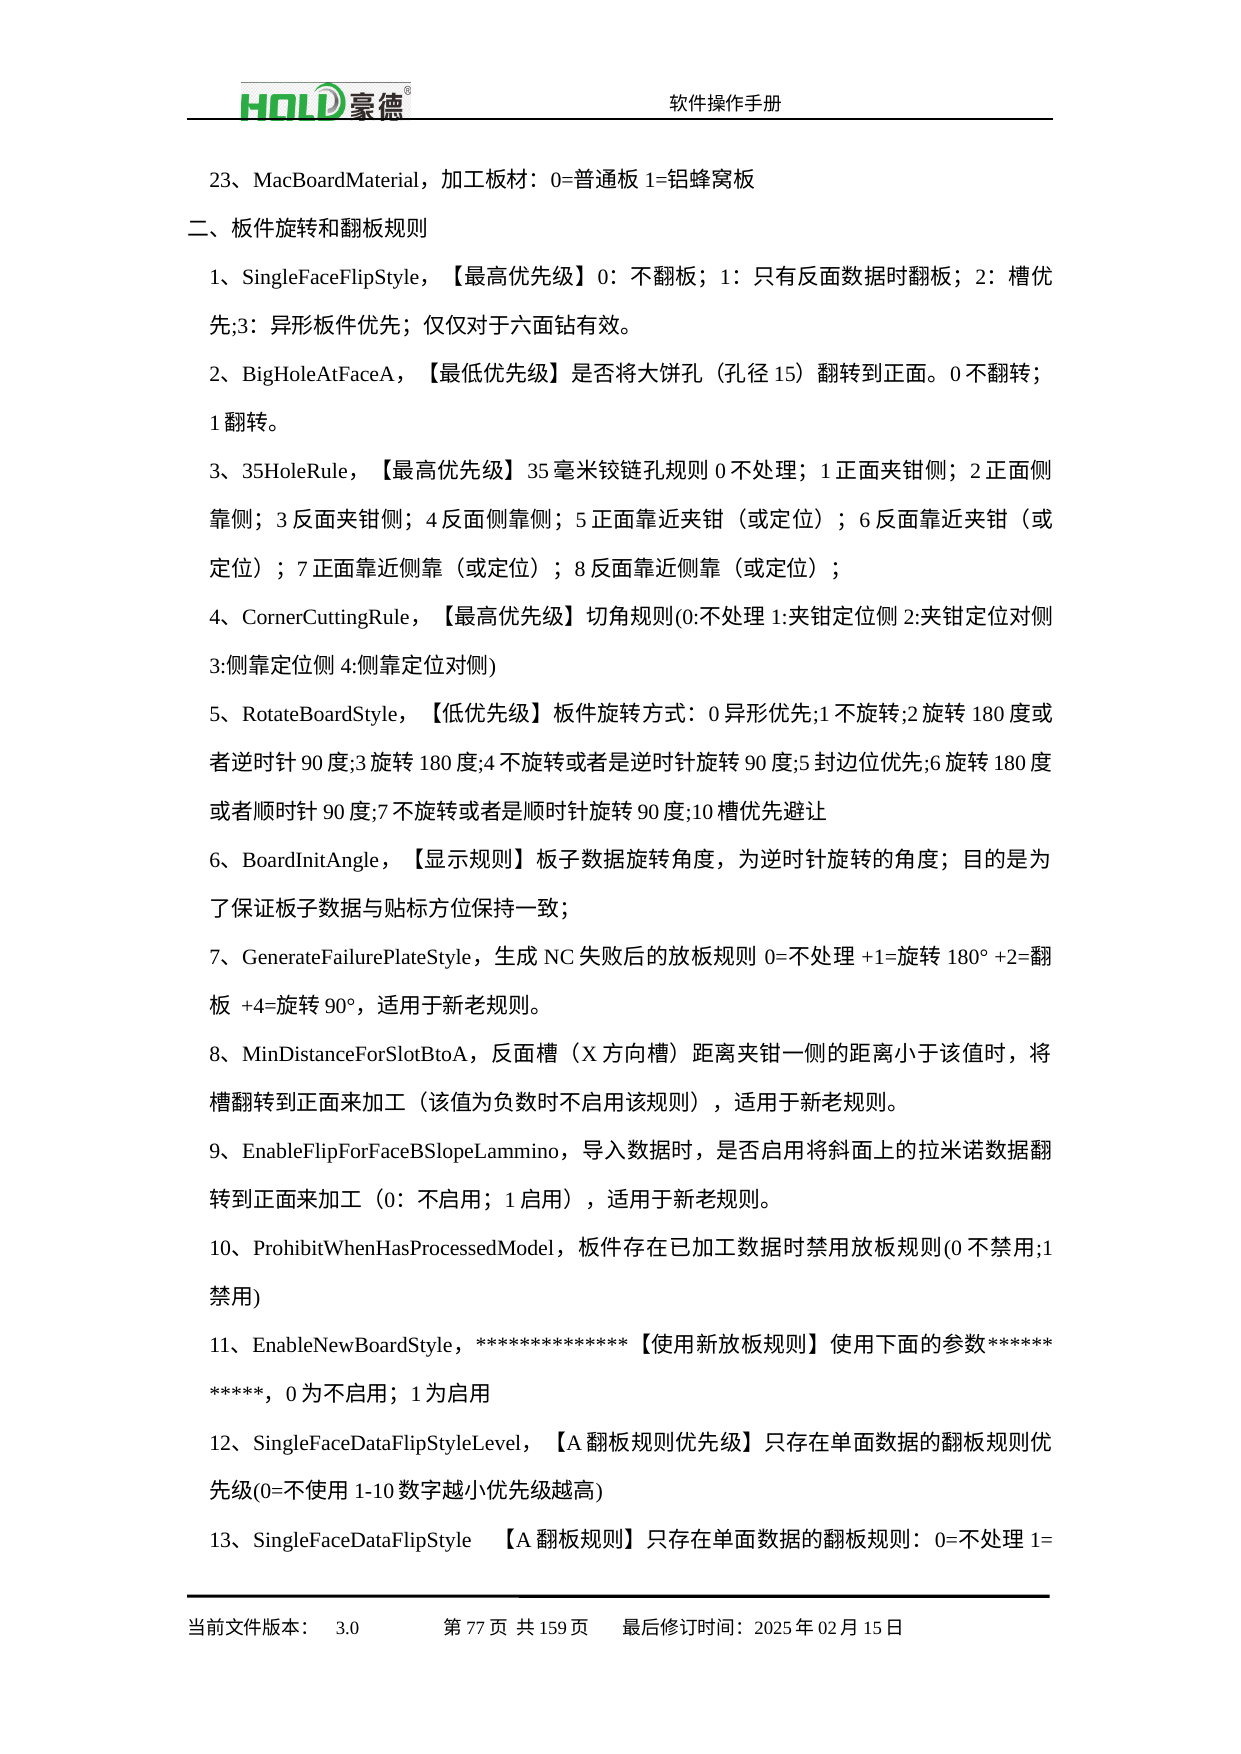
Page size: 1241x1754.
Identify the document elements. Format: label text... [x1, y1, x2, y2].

list BigHoleAtFaceA，【最低优先级】是否将大饼孔（孔径15）翻转到正面。0不翻转；1翻转。 [209, 356, 1053, 437]
list EnableFlipForFaceBSlopeLammino，导入数据时，是否启用将斜面上的拉米诺数据翻转到正面来加工（0：不启用；1启用），适用于新老规则。 [209, 1133, 1053, 1214]
list MinDistanceForSlotBtoA，反面槽（X方向槽）距离夹钳一侧的距离小于该值时，将槽翻转到正面来加工（该值为负数时不启用该规则），适用于新老规则。 [209, 1036, 1053, 1117]
list SingleFaceDataFlipStyleLevel，【A翻板规则优先级】只存在单面数据的翻板规则优先级(0=不使用 1-10数字越小优先级越高) [209, 1424, 1053, 1505]
list BoardInitAngle，【显示规则】板子数据旋转角度，为逆时针旋转的角度；目的是为了保证板子数据与贴标方位保持一致； [209, 842, 1053, 923]
list RotateBoardStyle，【低优先级】板件旋转方式：0异形优先;1不旋转;2旋转180度或者逆时针90度;3旋转180度;4不旋转或者是逆时针旋转90度;5封边位优先;6旋转180度或者顺时针90度;7不旋转或者是顺时针旋转90度;10槽优先避让 [209, 696, 1053, 826]
list GenerateFailurePlateStyle，生成NC失败后的放板规则 0=不处理 +1=旋转180° +2=翻板 +4=旋转90°，适用于新老规则。 [209, 939, 1053, 1020]
list EnableNewBoardStyle，**************【使用新放板规则】使用下面的参数***********，0为不启用；1为启用 [209, 1327, 1053, 1408]
picture [240, 82, 411, 118]
list ProhibitWhenHasProcessedModel，板件存在已加工数据时禁用放板规则(0不禁用;1禁用) [209, 1230, 1053, 1311]
list SingleFaceFlipStyle，【最高优先级】0：不翻板；1：只有反面数据时翻板；2：槽优先;3：异形板件优先；仅仅对于六面钻有效。 [209, 259, 1053, 340]
list MacBoardMaterial，加工板材：0=普通板 1=铝蜂窝板 [209, 162, 1053, 194]
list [209, 1521, 1053, 1554]
list 35HoleRule，【最高优先级】35毫米铰链孔规则0不处理；1正面夹钳侧；2正面侧靠侧；3反面夹钳侧；4反面侧靠侧；5正面靠近夹钳（或定位）；6反面靠近夹钳（或定位）；7正面靠近侧靠（或定位）；8反面靠近侧靠（或定位）； [209, 453, 1053, 583]
list CornerCuttingRule，【最高优先级】切角规则(0:不处理 1:夹钳定位侧 2:夹钳定位对侧 3:侧靠定位侧 4:侧靠定位对侧) [209, 599, 1053, 680]
list 二、板件旋转和翻板规则 [187, 210, 1053, 243]
